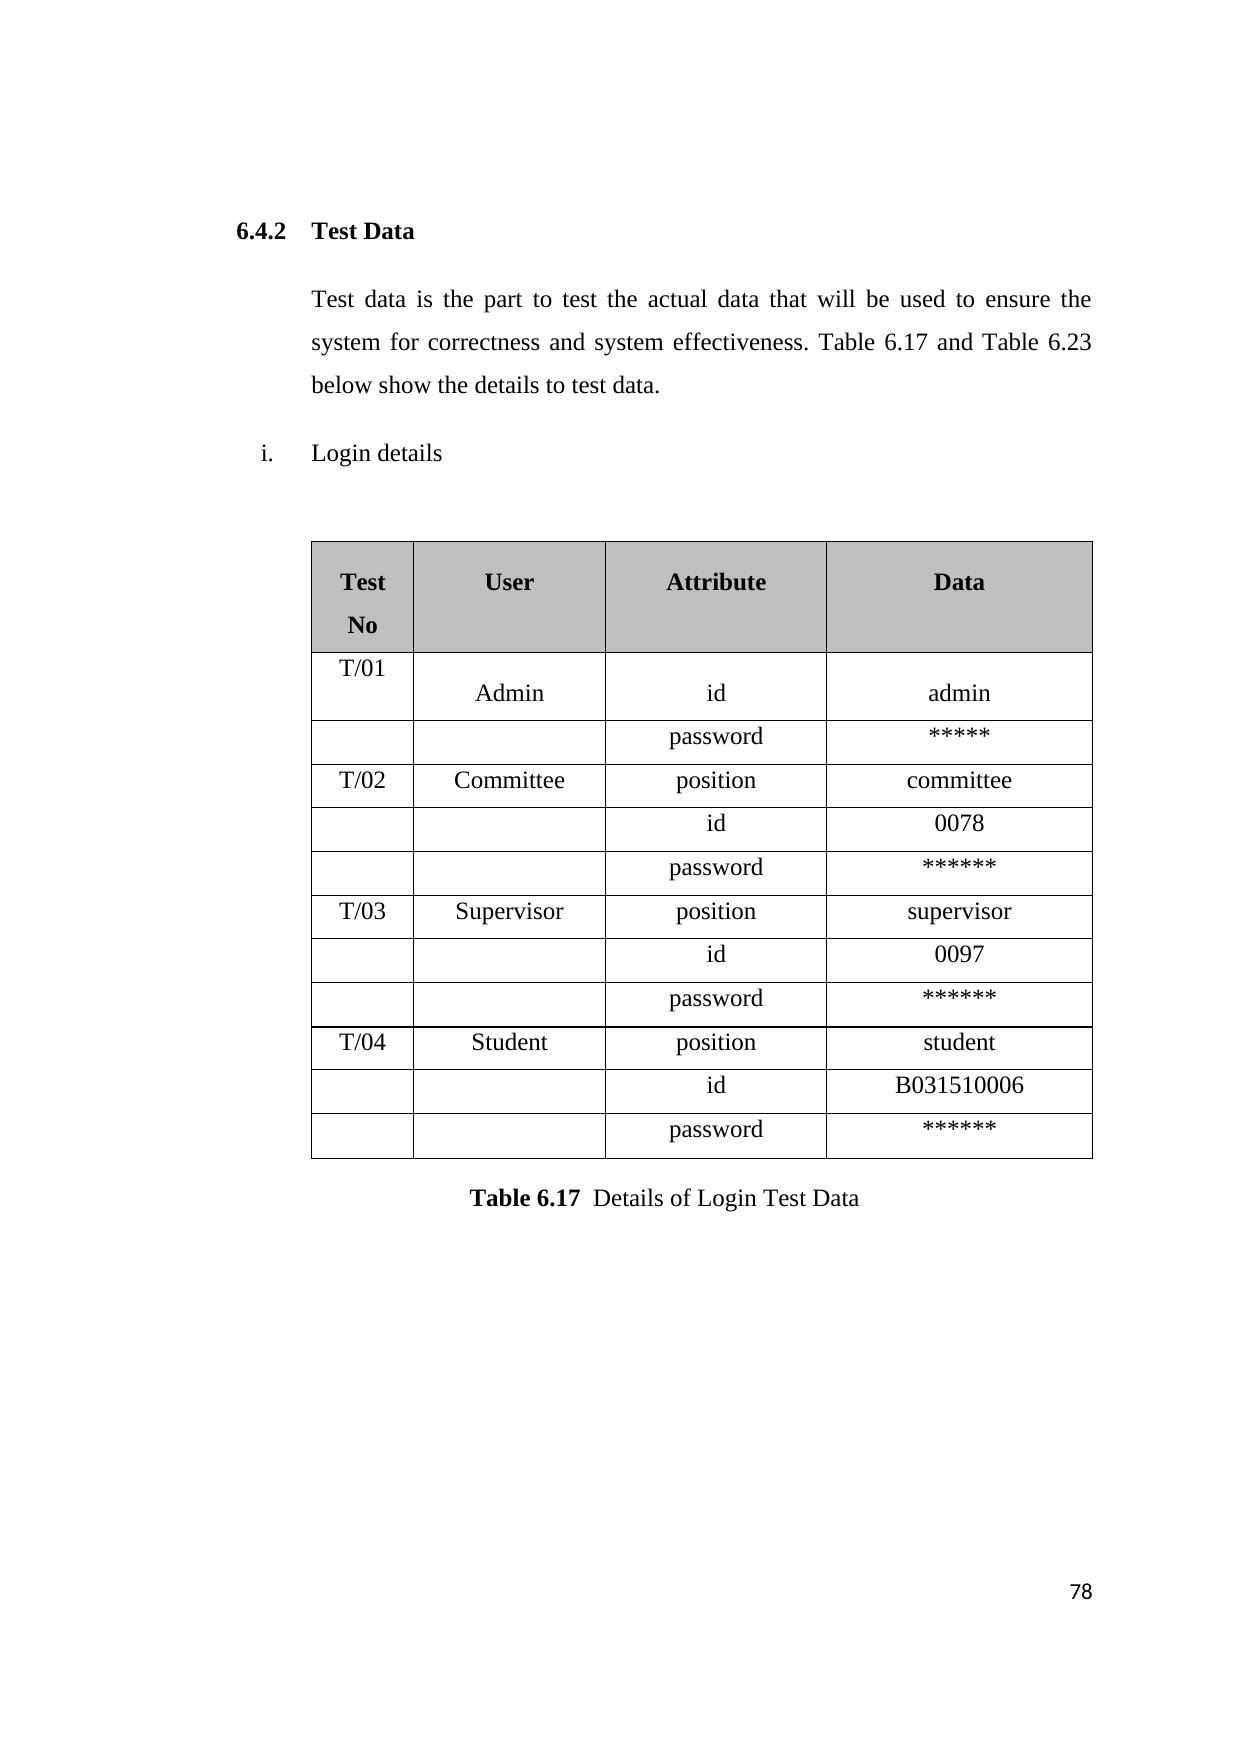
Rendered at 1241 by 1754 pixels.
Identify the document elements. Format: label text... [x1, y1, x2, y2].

table_cell [312, 939, 413, 982]
table_cell [414, 1070, 605, 1113]
table_header Data [827, 542, 1092, 652]
list Login details [274, 438, 1092, 467]
table_cell [312, 852, 413, 895]
table_cell [414, 1114, 605, 1157]
table_cell B031510006 [827, 1070, 1092, 1113]
table_cell [312, 1070, 413, 1113]
table_cell ****** [827, 852, 1092, 895]
table_cell 0097 [827, 939, 1092, 982]
table_cell password [606, 852, 826, 895]
table_cell [312, 1114, 413, 1157]
table_cell 0078 [827, 808, 1092, 851]
table_cell password [606, 983, 826, 1026]
table_cell T/02 [312, 765, 413, 807]
text 6.4.2 Test Data [236, 216, 1092, 244]
table_cell password [606, 721, 826, 764]
table_cell id [606, 808, 826, 851]
table_cell admin [827, 653, 1092, 720]
table_cell Student [414, 1028, 605, 1069]
table_cell [414, 939, 605, 982]
table_cell Admin [414, 653, 605, 720]
table_cell [414, 983, 605, 1026]
table_cell T/03 [312, 896, 413, 938]
table_cell T/04 [312, 1028, 413, 1069]
table_cell supervisor [827, 896, 1092, 938]
table_cell position [606, 1028, 826, 1069]
table_cell [312, 983, 413, 1026]
table_header Attribute [606, 542, 826, 652]
text Table 6.17 Details of Login Test Data [236, 1183, 1092, 1212]
table_header Test No [312, 542, 413, 652]
table_cell [414, 808, 605, 851]
table_cell [312, 808, 413, 851]
table_cell position [606, 896, 826, 938]
table_cell student [827, 1028, 1092, 1069]
table_cell password [606, 1114, 826, 1157]
table_cell id [606, 939, 826, 982]
table_cell committee [827, 765, 1092, 807]
table_cell id [606, 1070, 826, 1113]
table_cell Supervisor [414, 896, 605, 938]
table_cell ****** [827, 983, 1092, 1026]
table_cell T/01 [312, 653, 413, 720]
table_cell ***** [827, 721, 1092, 764]
table_cell [414, 721, 605, 764]
table_cell Committee [414, 765, 605, 807]
table_cell [312, 721, 413, 764]
table_header User [414, 542, 605, 652]
table_cell position [606, 765, 826, 807]
table_cell ****** [827, 1114, 1092, 1157]
table_cell [414, 852, 605, 895]
text Test data is the part to test the actual data that will be used to ensure the system for correctness and system effectiveness. Table 6.17 and Table 6.23 below show the details to test data. [311, 284, 1092, 399]
table_cell id [606, 653, 826, 720]
